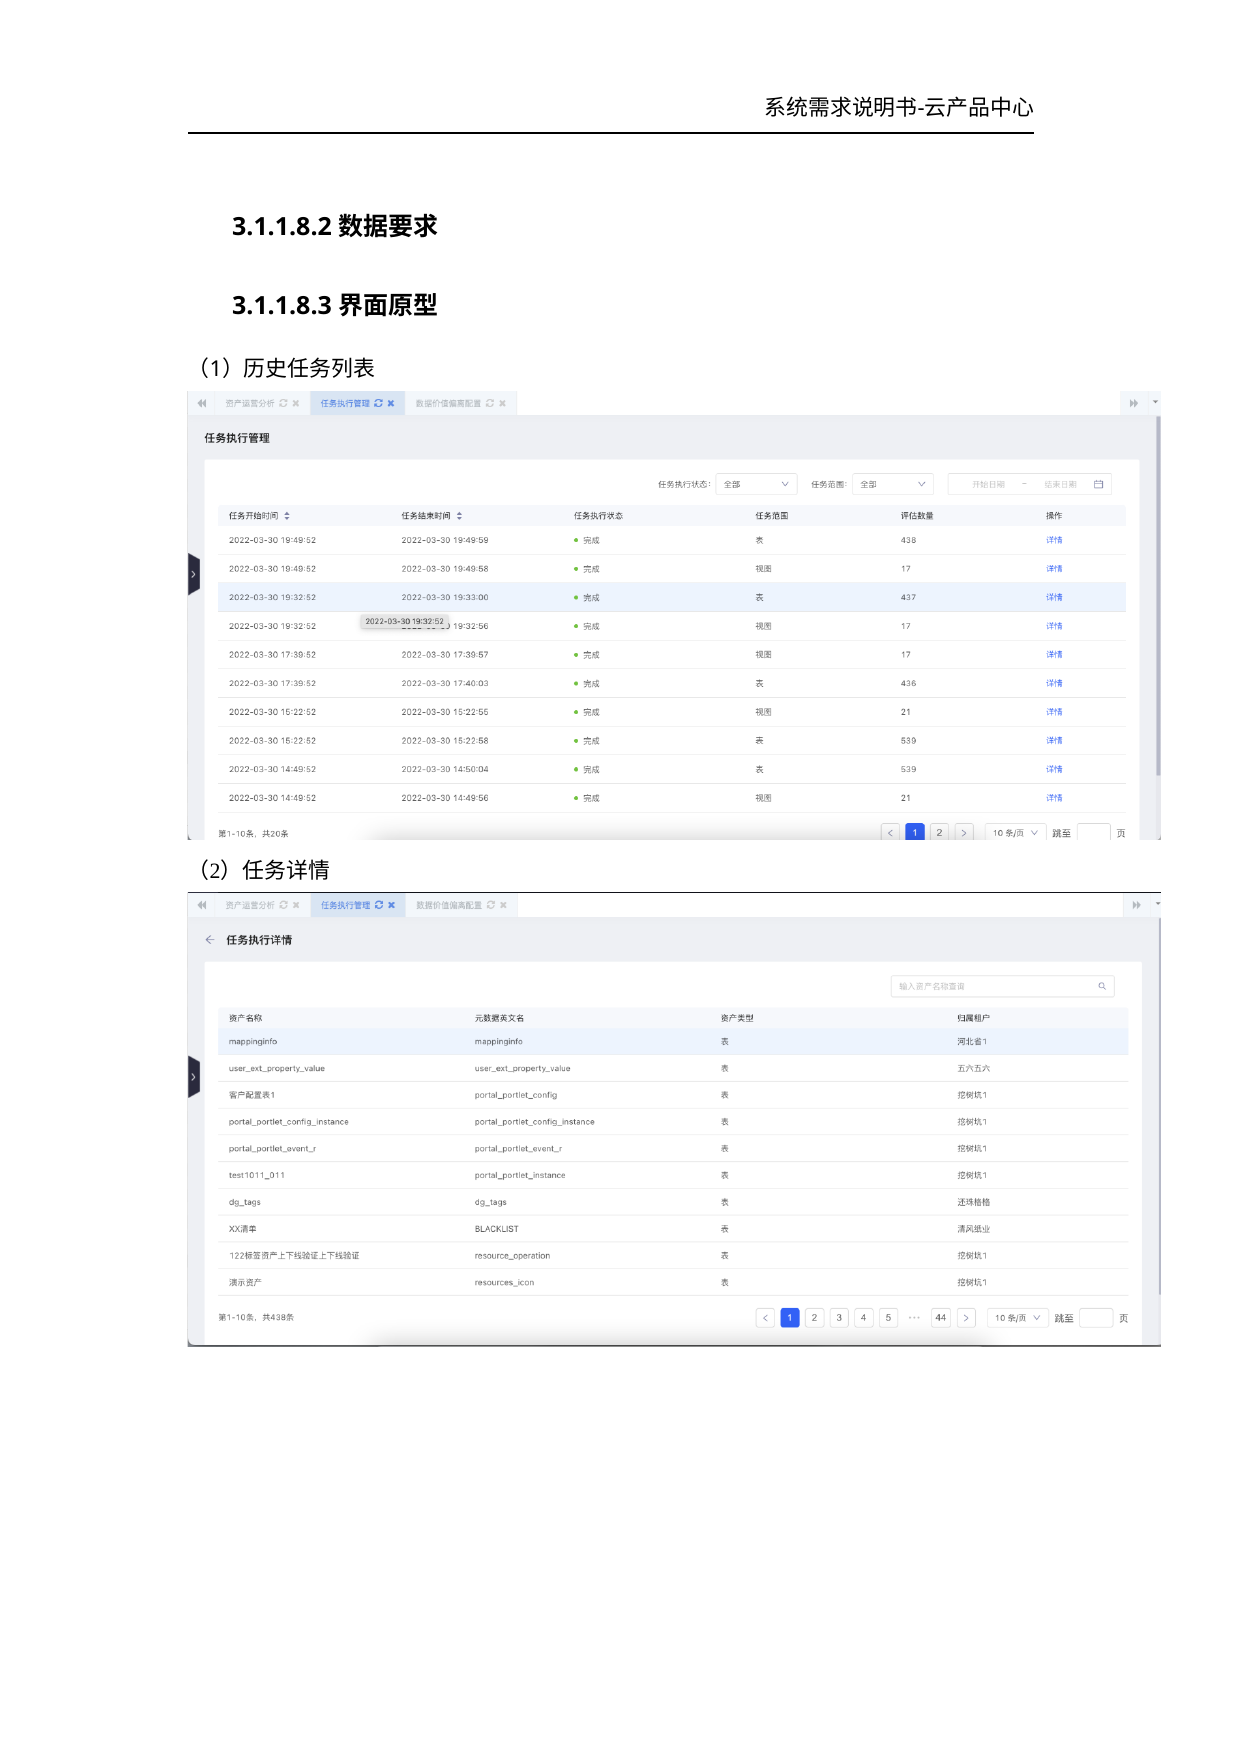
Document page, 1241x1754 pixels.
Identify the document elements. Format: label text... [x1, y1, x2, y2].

picture [187, 391, 1161, 840]
subtitle 数据要求 [232, 192, 1053, 257]
list 历史任务列表 [187, 351, 1053, 383]
list 任务详情 [187, 852, 1053, 885]
subtitle 界面原型 [232, 271, 1053, 336]
picture [187, 892, 1161, 1347]
